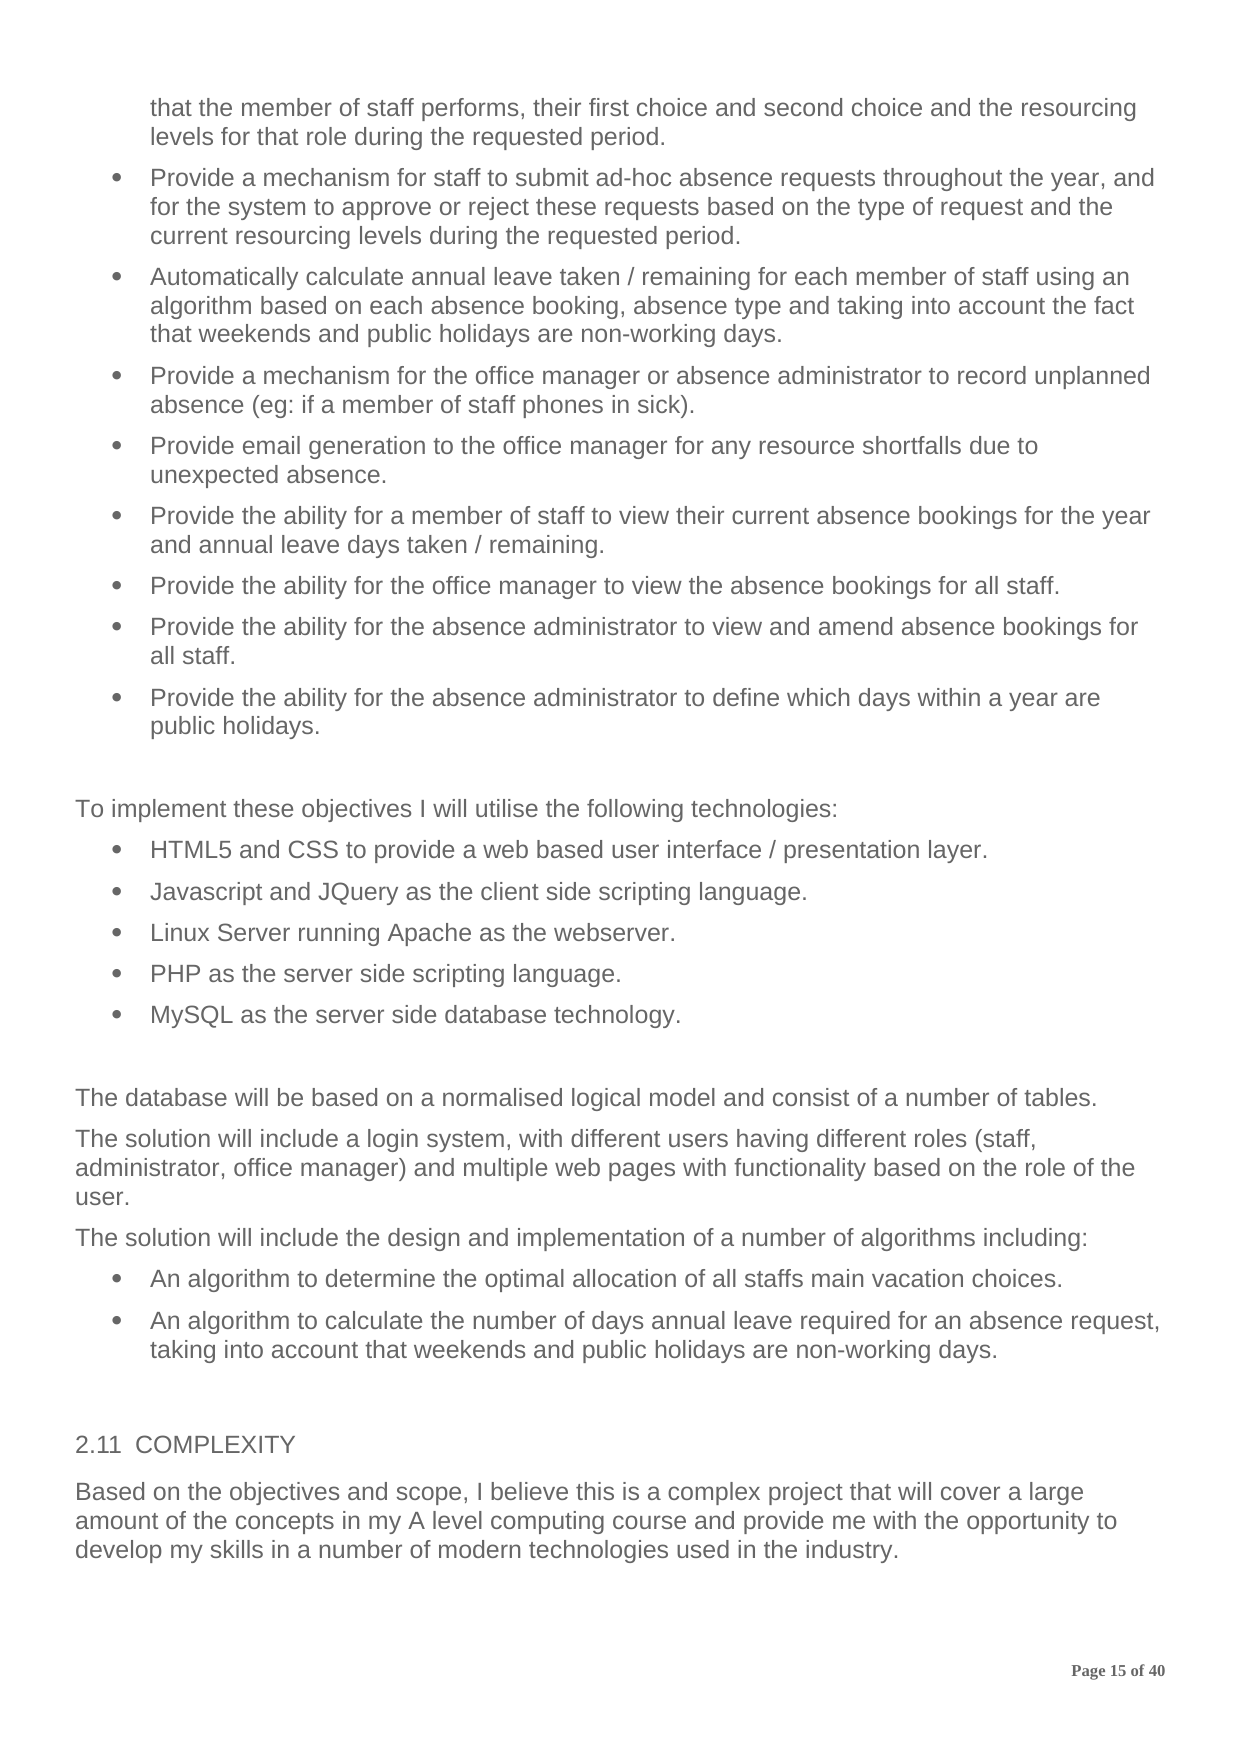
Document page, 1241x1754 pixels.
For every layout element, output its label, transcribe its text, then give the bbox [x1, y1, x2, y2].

list Linux Server running Apache as the webserver. [112, 918, 1165, 947]
list Javascript and JQuery as the client side scripting language. [112, 876, 1165, 905]
list PHP as the server side scripting language. [112, 959, 1165, 988]
list Provide the ability for a member of staff to view their current absence bookings for the year and annual leave days taken / remaining. [112, 501, 1165, 558]
list Provide email generation to the office manager for any resource shortfalls due to unexpected absence. [112, 431, 1165, 488]
text The solution will include the design and implementation of a number of algorithms including: [75, 1223, 1165, 1252]
text The database will be based on a normalised logical model and consist of a number of tables. [75, 1083, 1165, 1112]
list MySQL as the server side database technology. [112, 1001, 1165, 1029]
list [112, 93, 1165, 151]
text To implement these objectives I will utilise the following technologies: [75, 794, 1165, 823]
list HTML5 and CSS to provide a web based user interface / presentation layer. [112, 835, 1165, 864]
list Automatically calculate annual leave taken / remaining for each member of staff using an algorithm based on each absence booking, absence type and taking into account the fact that weekends and public holidays are non-working days. [112, 262, 1165, 348]
subtitle complexity [75, 1429, 1165, 1458]
list Provide a mechanism for the office manager or absence administrator to record unplanned absence (eg: if a member of staff phones in sick). [112, 361, 1165, 418]
text Based on the objectives and scope, I believe this is a complex project that will cover a large amount of the concepts in my A level computing course and provide me with the opportunity to develop my skills in a number of modern technologies used in the industry. [75, 1477, 1165, 1563]
text The solution will include a login system, with different users having different roles (staff, administrator, office manager) and multiple web pages with functionality based on the role of the user. [75, 1124, 1165, 1211]
list Provide a mechanism for staff to submit ad-hoc absence requests throughout the year, and for the system to approve or reject these requests based on the type of request and the current resourcing levels during the requested period. [112, 163, 1165, 249]
list Provide the ability for the absence administrator to view and amend absence bookings for all staff. [112, 612, 1165, 670]
list An algorithm to determine the optimal allocation of all staffs main vacation choices. [112, 1264, 1165, 1293]
list An algorithm to calculate the number of days annual leave required for an absence request, taking into account that weekends and public holidays are non-working days. [112, 1306, 1165, 1363]
list Provide the ability for the absence administrator to define which days within a year are public holidays. [112, 682, 1165, 740]
list Provide the ability for the office manager to view the absence bookings for all staff. [112, 571, 1165, 600]
